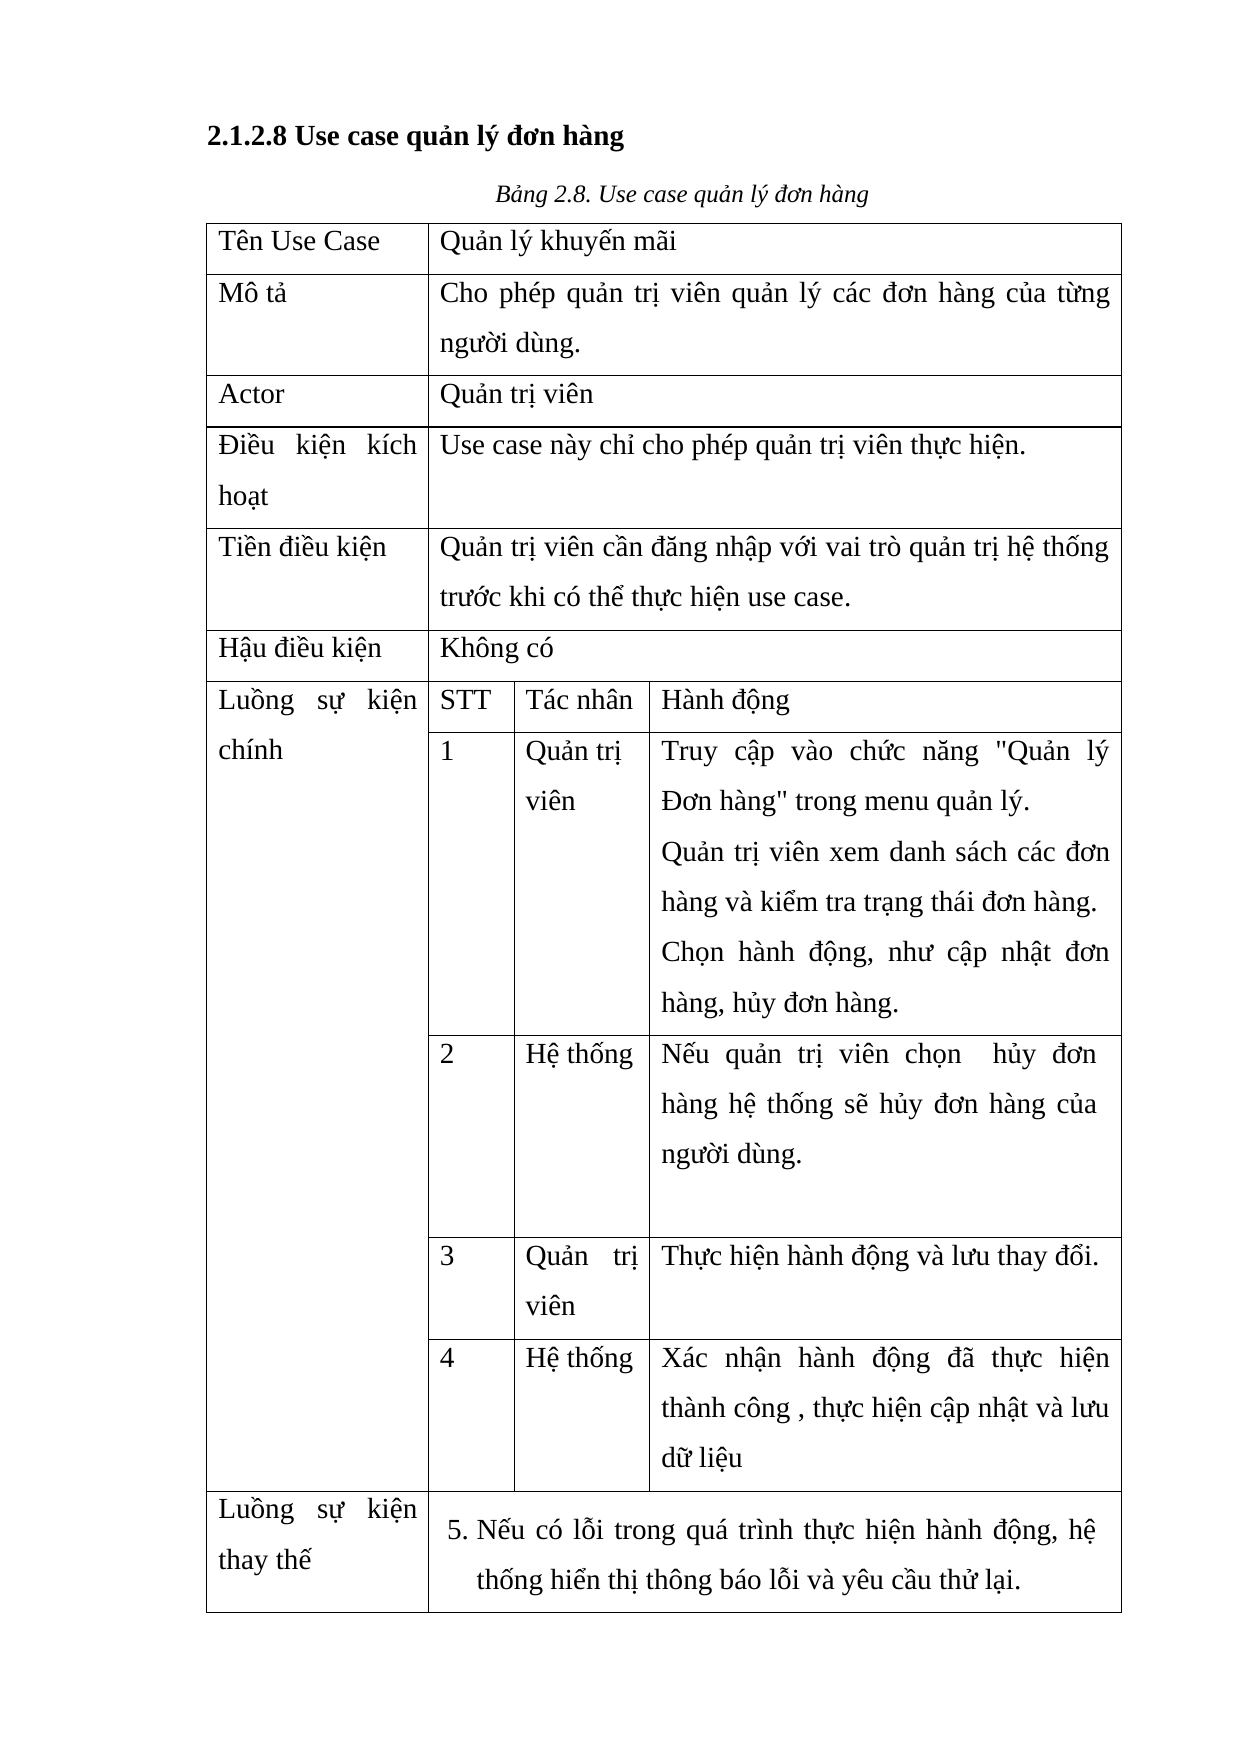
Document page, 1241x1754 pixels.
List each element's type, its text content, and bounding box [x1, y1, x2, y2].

table_cell Hệ thống [515, 1340, 649, 1491]
table_cell Tác nhân [515, 682, 649, 732]
table_cell 1 [429, 733, 514, 1035]
table_cell Nếu có lỗi trong quá trình thực hiện hành động, hệ thống hiển thị thông báo lỗi và yêu cầu thử lại. [429, 1492, 1121, 1612]
table_cell Hành động [650, 682, 1121, 732]
table_cell 2 [429, 1036, 514, 1237]
table_cell Quản trị viên [515, 1238, 649, 1339]
table_cell Mô tả [207, 275, 428, 375]
table_header Tên Use Case [207, 224, 428, 274]
table_cell Actor [207, 376, 428, 426]
table_cell Hệ thống [515, 1036, 649, 1237]
table_cell Quản trị viên [515, 733, 649, 1035]
table_cell STT [429, 682, 514, 732]
table_cell 4 [429, 1340, 514, 1491]
subtitle 2.1.2.8 Use case quản lý đơn hàng [207, 118, 1122, 152]
table_cell Use case này chỉ cho phép quản trị viên thực hiện. [429, 428, 1121, 528]
table_cell Quản trị viên [429, 376, 1121, 426]
table_cell Cho phép quản trị viên quản lý các đơn hàng của từng người dùng. [429, 275, 1121, 375]
table_cell Nếu quản trị viên chọn hủy đơn hàng hệ thống sẽ hủy đơn hàng của người dùng. [650, 1036, 1121, 1237]
table_header Quản lý khuyến mãi [429, 224, 1121, 274]
table_cell Không có [429, 631, 1121, 681]
table_cell Quản trị viên cần đăng nhập với vai trò quản trị hệ thống trước khi có thể thực hiện use case. [429, 529, 1121, 629]
table_cell Luồng sự kiện thay thế [207, 1492, 428, 1612]
table_cell Thực hiện hành động và lưu thay đổi. [650, 1238, 1121, 1339]
table_cell Truy cập vào chức năng "Quản lý Đơn hàng" trong menu quản lý. Quản trị viên xem danh sách các đơn hàng và kiểm tra trạng thái đơn hàng. Chọn hành động, như cập nhật đơn hàng, hủy đơn hàng. [650, 733, 1121, 1035]
text Bảng 2.8. Use case quản lý đơn hàng [244, 179, 1122, 208]
table_cell Xác nhận hành động đã thực hiện thành công , thực hiện cập nhật và lưu dữ liệu [650, 1340, 1121, 1491]
table_cell Hậu điều kiện [207, 631, 428, 681]
table_cell Tiền điều kiện [207, 529, 428, 629]
table_cell 3 [429, 1238, 514, 1339]
table_cell Luồng sự kiện chính [207, 682, 428, 1491]
table_cell Điều kiện kích hoạt [207, 428, 428, 528]
